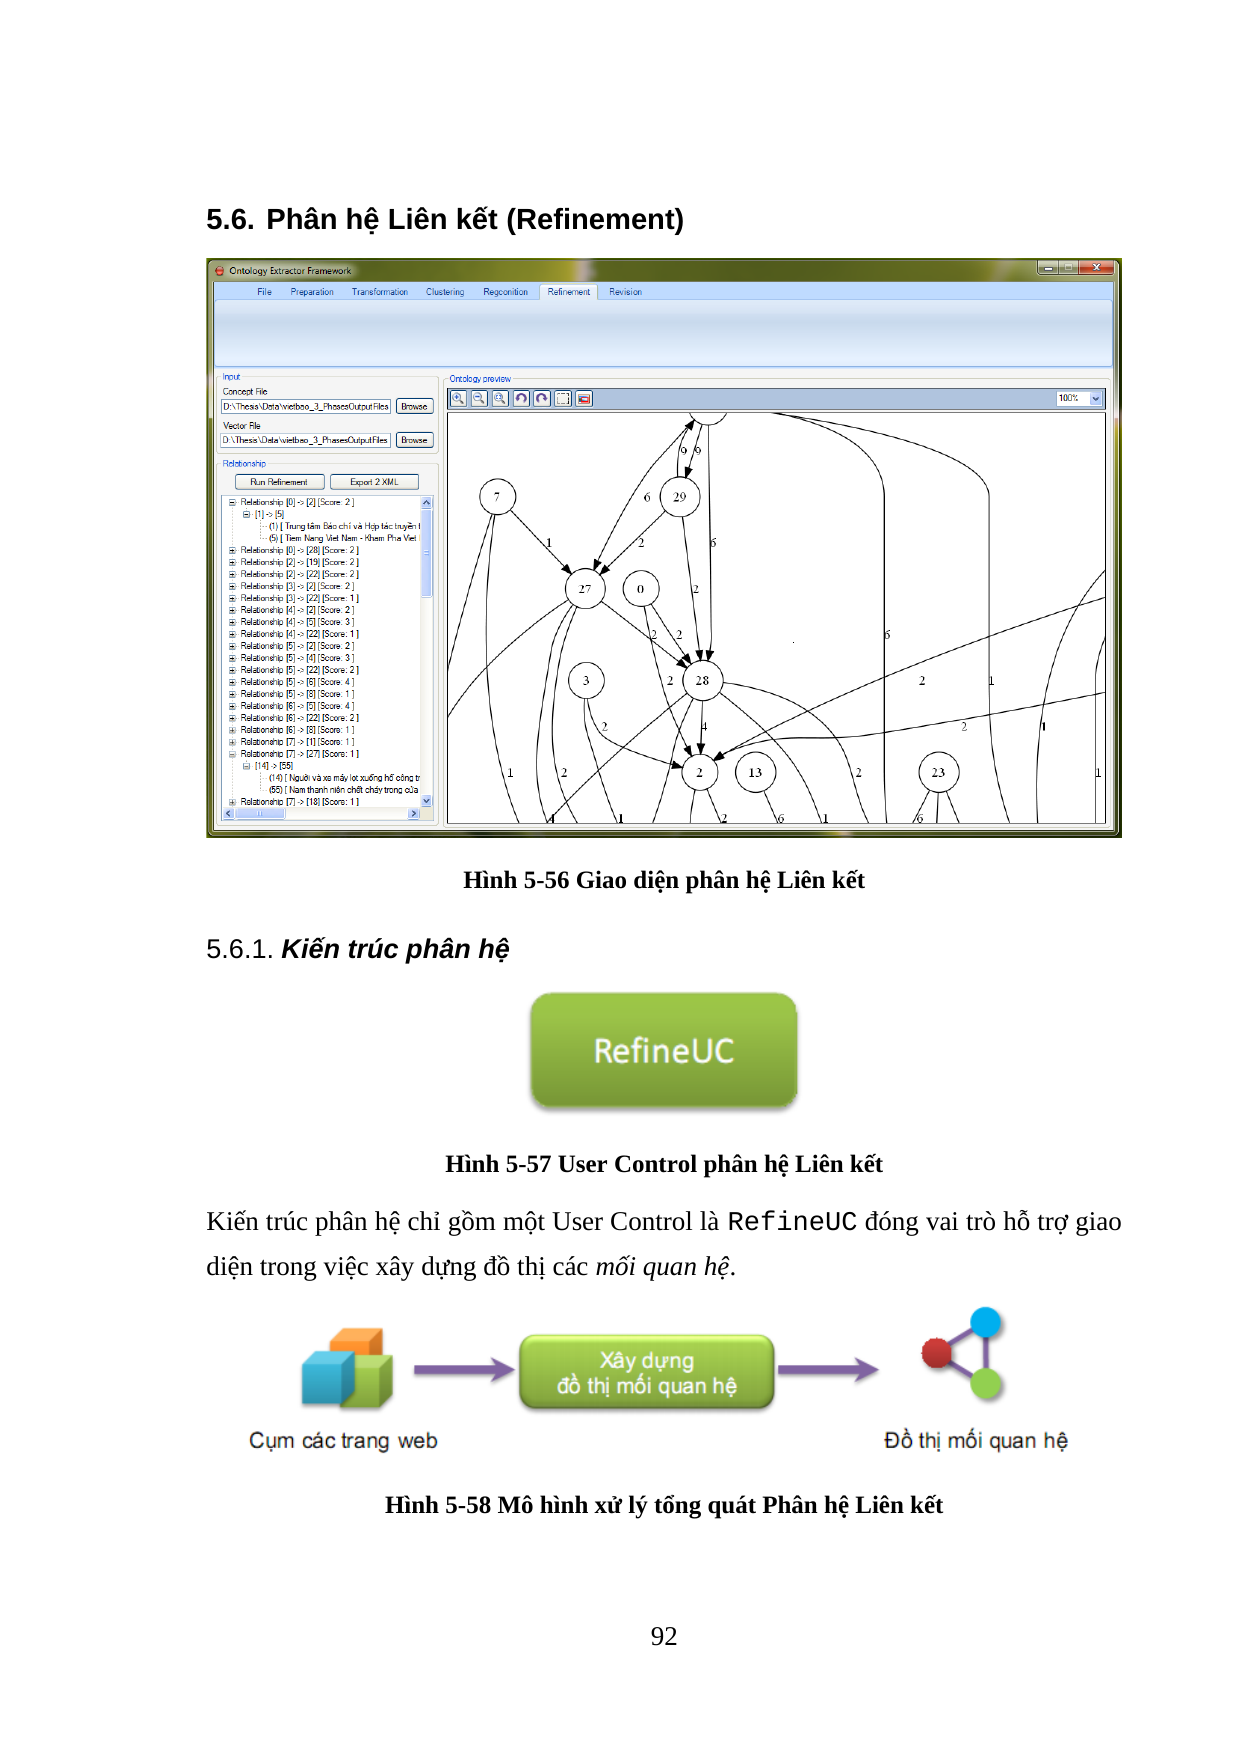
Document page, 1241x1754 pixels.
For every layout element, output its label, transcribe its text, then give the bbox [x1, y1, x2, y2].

picture [206, 1294, 1122, 1462]
picture [522, 986, 807, 1121]
text Kiến trúc phân hệ chỉ gồm một User Control là RefineUC đóng vai trò hỗ trợ giao diện trong việc xây dựng đồ thị các mối quan hệ. [206, 1205, 1122, 1282]
subtitle Kiến trúc phân hệ [206, 933, 1122, 965]
subtitle Phân hệ Liên kết (Refinement) [206, 202, 1122, 236]
picture [206, 258, 1122, 838]
